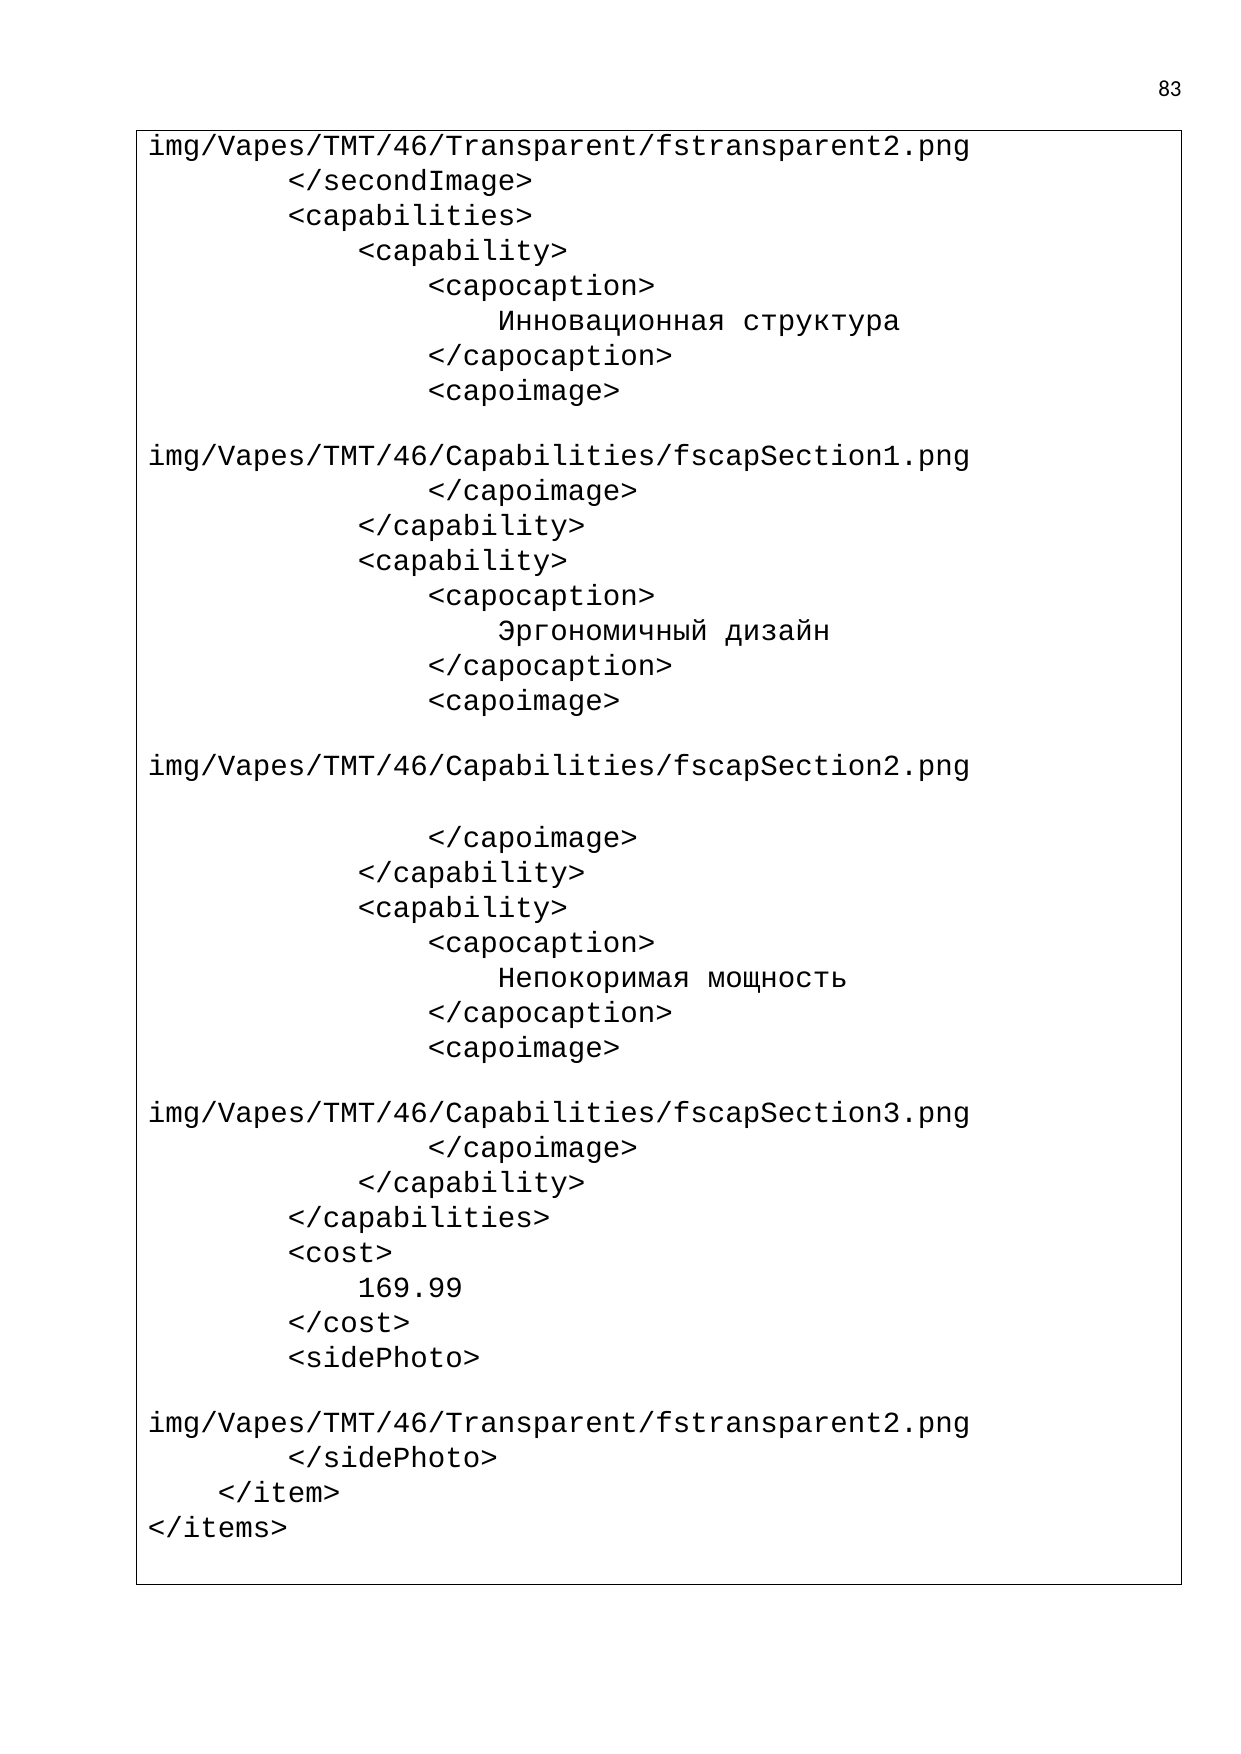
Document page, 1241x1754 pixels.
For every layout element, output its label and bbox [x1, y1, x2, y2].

table_header [137, 131, 1181, 1584]
